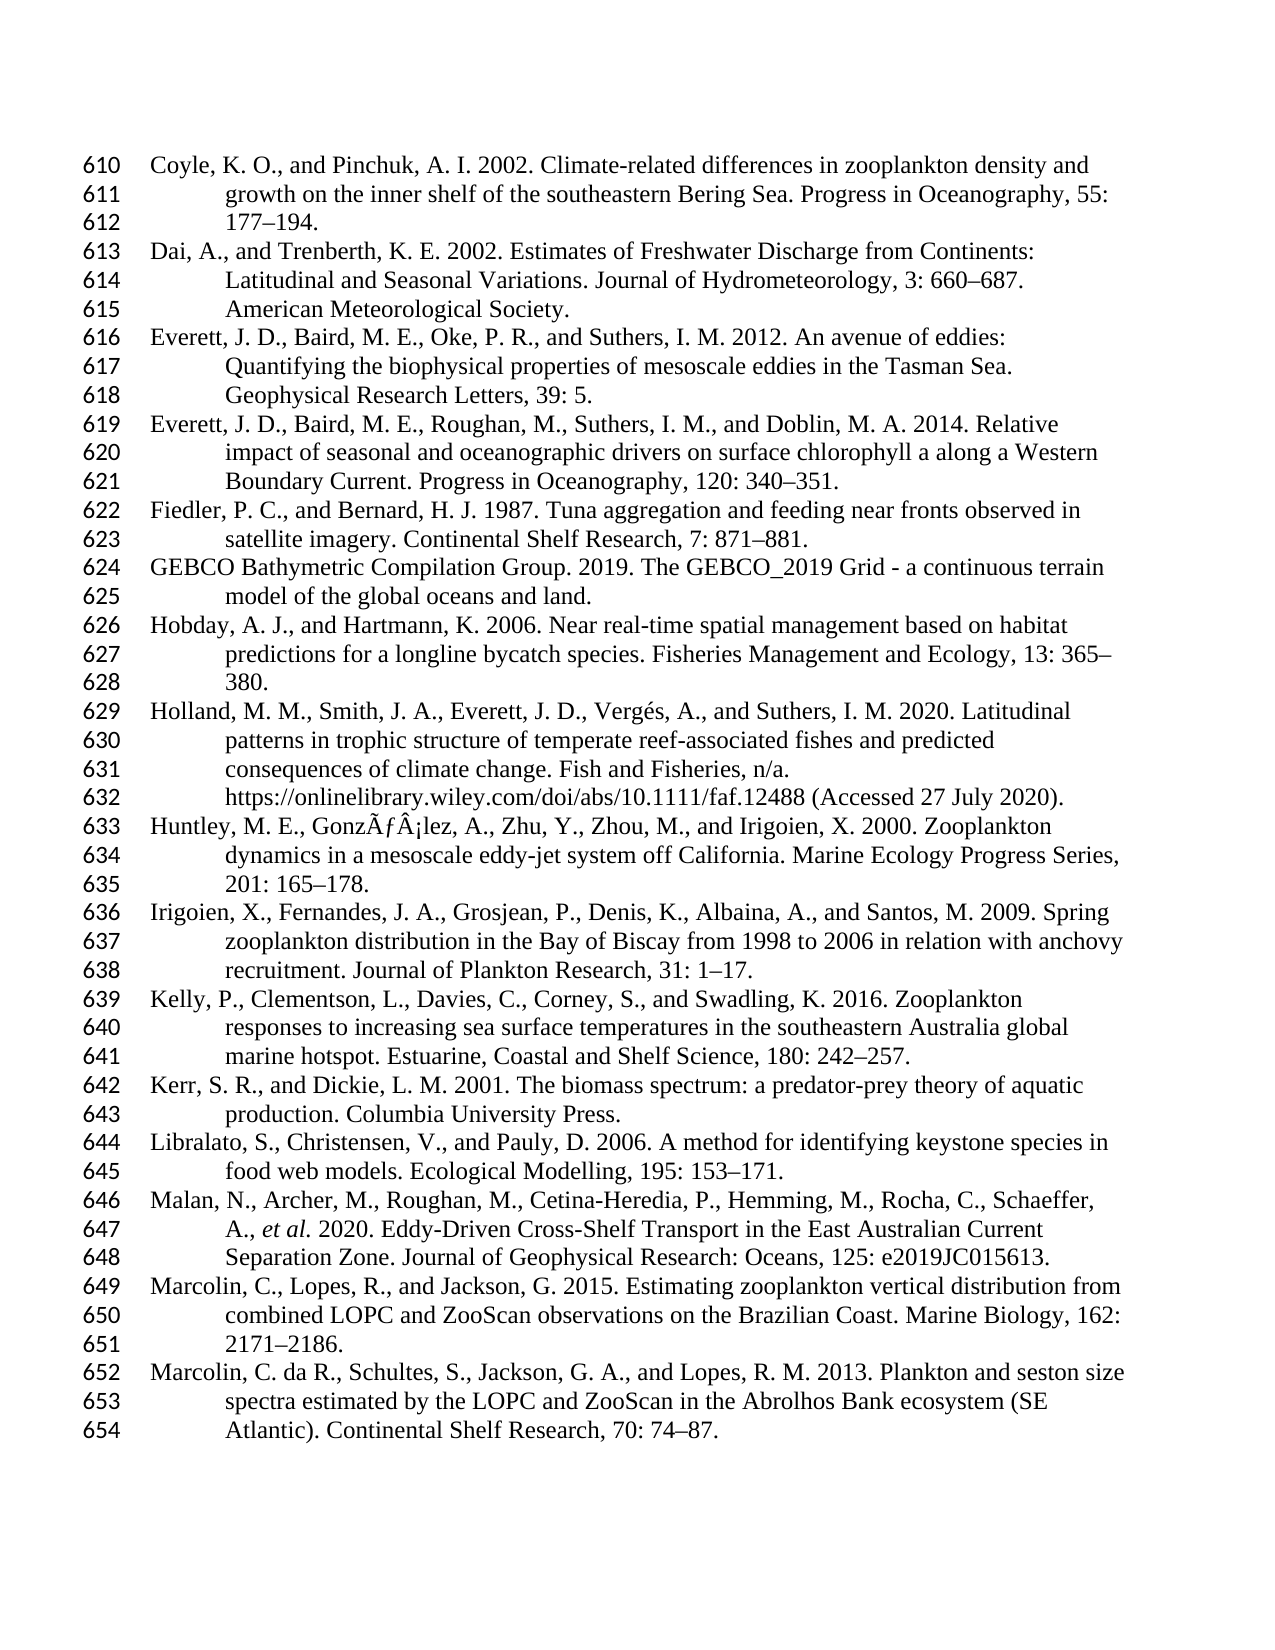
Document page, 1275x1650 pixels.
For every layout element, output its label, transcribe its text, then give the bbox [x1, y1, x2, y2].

text Marcolin, C. da R., Schultes, S., Jackson, G. A., and Lopes, R. M. 2013. Plankton and seston size spectra estimated by the LOPC and ZooScan in the Abrolhos Bank ecosystem (SE Atlantic). Continental Shelf Research, 70: 74–87. [150, 1357, 1125, 1444]
text Malan, N., Archer, M., Roughan, M., Cetina-Heredia, P., Hemming, M., Rocha, C., Schaeffer, A., et al. 2020. Eddy-Driven Cross-Shelf Transport in the East Australian Current Separation Zone. Journal of Geophysical Research: Oceans, 125: e2019JC015613. [150, 1185, 1125, 1271]
text Marcolin, C., Lopes, R., and Jackson, G. 2015. Estimating zooplankton vertical distribution from combined LOPC and ZooScan observations on the Brazilian Coast. Marine Biology, 162: 2171–2186. [150, 1271, 1125, 1357]
text Libralato, S., Christensen, V., and Pauly, D. 2006. A method for identifying keystone species in food web models. Ecological Modelling, 195: 153–171. [150, 1127, 1125, 1185]
text Everett, J. D., Baird, M. E., Oke, P. R., and Suthers, I. M. 2012. An avenue of eddies: Quantifying the biophysical properties of mesoscale eddies in the Tasman Sea. Geophysical Research Letters, 39: 5. [150, 322, 1125, 409]
text Hobday, A. J., and Hartmann, K. 2006. Near real-time spatial management based on habitat predictions for a longline bycatch species. Fisheries Management and Ecology, 13: 365–380. [150, 610, 1125, 696]
text Dai, A., and Trenberth, K. E. 2002. Estimates of Freshwater Discharge from Continents: Latitudinal and Seasonal Variations. Journal of Hydrometeorology, 3: 660–687. American Meteorological Society. [150, 236, 1125, 322]
text Huntley, M. E., GonzÃƒÂ¡lez, A., Zhu, Y., Zhou, M., and Irigoien, X. 2000. Zooplankton dynamics in a mesoscale eddy-jet system off California. Marine Ecology Progress Series, 201: 165–178. [150, 811, 1125, 897]
text Irigoien, X., Fernandes, J. A., Grosjean, P., Denis, K., Albaina, A., and Santos, M. 2009. Spring zooplankton distribution in the Bay of Biscay from 1998 to 2006 in relation with anchovy recruitment. Journal of Plankton Research, 31: 1–17. [150, 897, 1125, 984]
text Coyle, K. O., and Pinchuk, A. I. 2002. Climate-related differences in zooplankton density and growth on the inner shelf of the southeastern Bering Sea. Progress in Oceanography, 55: 177–194. [150, 150, 1125, 236]
text Kerr, S. R., and Dickie, L. M. 2001. The biomass spectrum: a predator-prey theory of aquatic production. Columbia University Press. [150, 1070, 1125, 1127]
text Holland, M. M., Smith, J. A., Everett, J. D., Vergés, A., and Suthers, I. M. 2020. Latitudinal patterns in trophic structure of temperate reef-associated fishes and predicted consequences of climate change. Fish and Fisheries, n/a. https://onlinelibrary.wiley.com/doi/abs/10.1111/faf.12488 (Accessed 27 July 2020). [150, 696, 1125, 811]
text GEBCO Bathymetric Compilation Group. 2019. The GEBCO_2019 Grid - a continuous terrain model of the global oceans and land. [150, 552, 1125, 610]
text Kelly, P., Clementson, L., Davies, C., Corney, S., and Swadling, K. 2016. Zooplankton responses to increasing sea surface temperatures in the southeastern Australia global marine hotspot. Estuarine, Coastal and Shelf Science, 180: 242–257. [150, 984, 1125, 1070]
text Fiedler, P. C., and Bernard, H. J. 1987. Tuna aggregation and feeding near fronts observed in satellite imagery. Continental Shelf Research, 7: 871–881. [150, 495, 1125, 552]
text Everett, J. D., Baird, M. E., Roughan, M., Suthers, I. M., and Doblin, M. A. 2014. Relative impact of seasonal and oceanographic drivers on surface chlorophyll a along a Western Boundary Current. Progress in Oceanography, 120: 340–351. [150, 409, 1125, 495]
